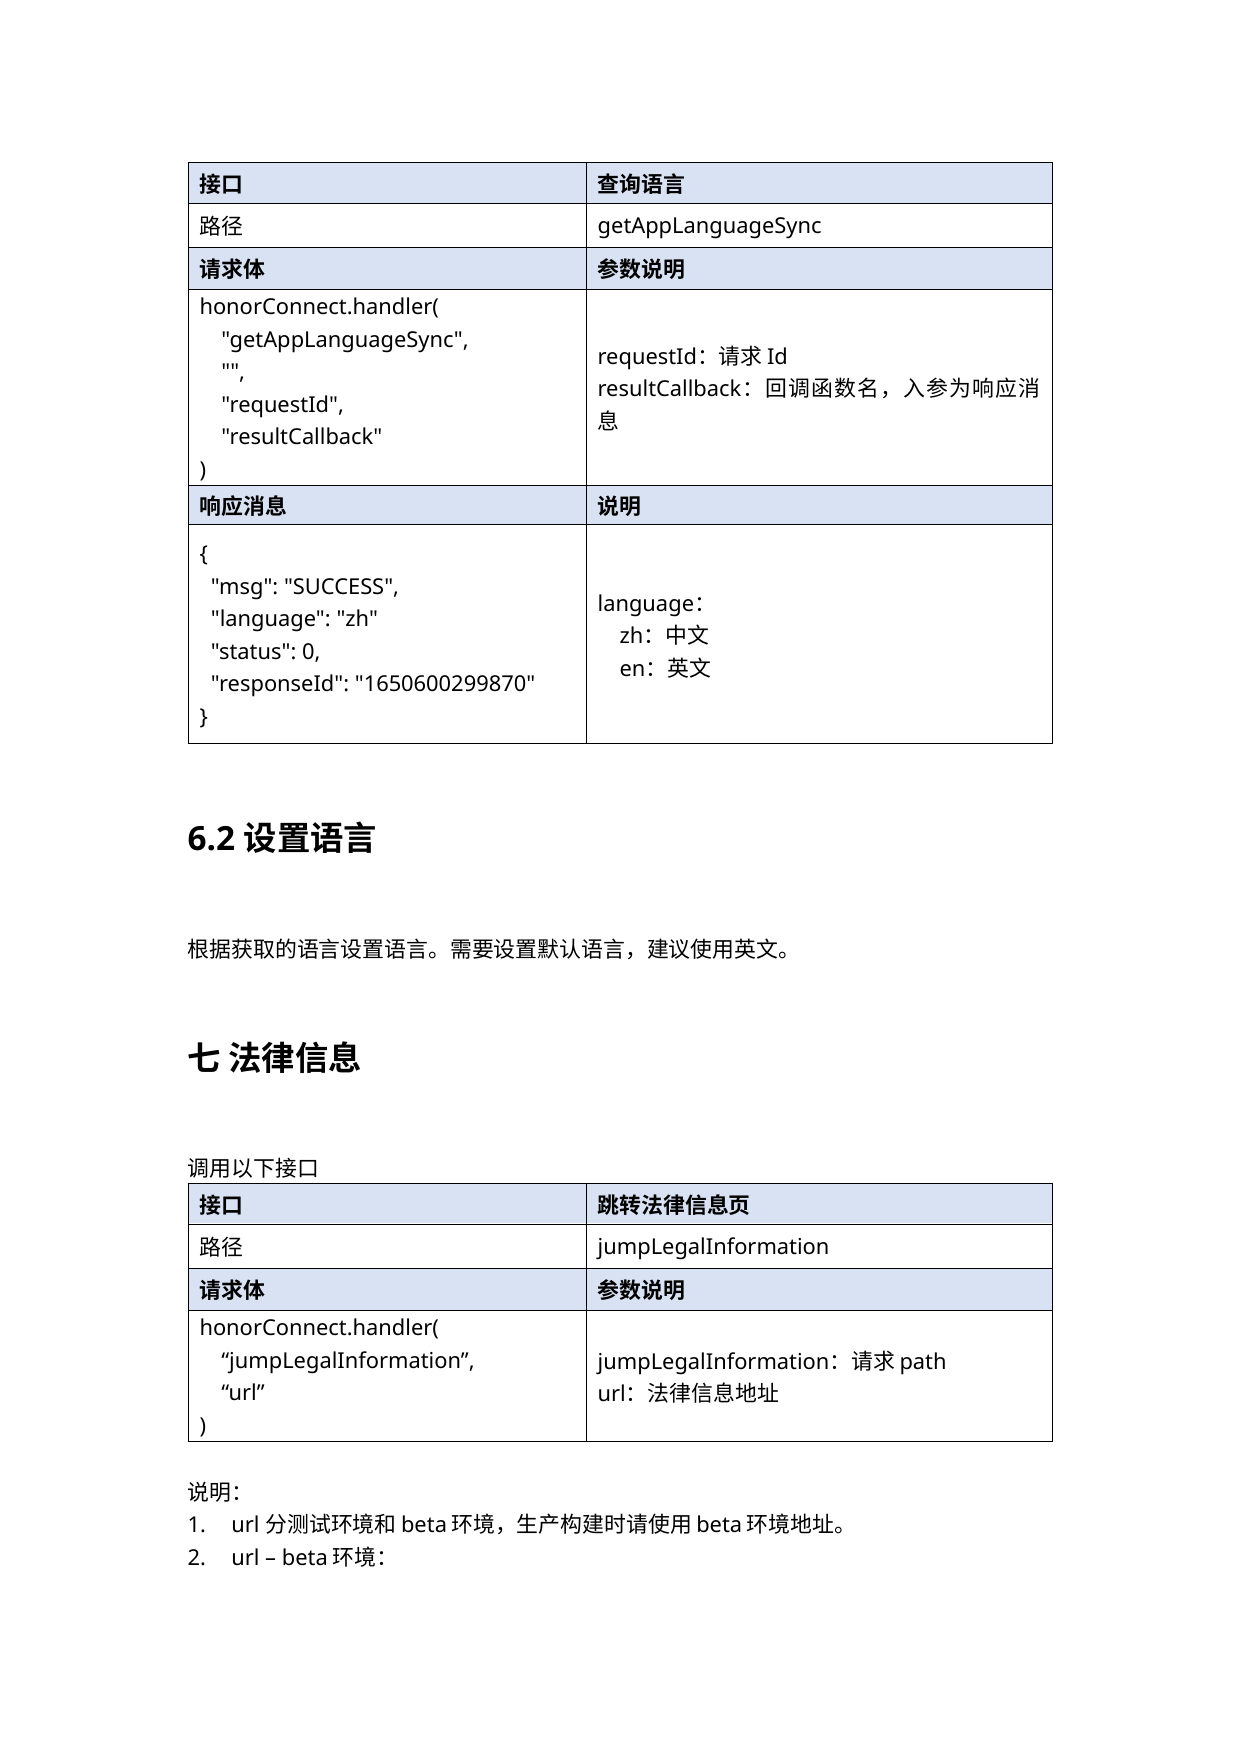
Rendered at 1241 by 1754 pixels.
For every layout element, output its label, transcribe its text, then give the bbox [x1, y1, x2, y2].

table_cell 路径 [189, 1225, 586, 1268]
table_cell 路径 [189, 204, 586, 247]
table_cell jumpLegalInformation：请求path url：法律信息地址 [587, 1311, 1052, 1441]
text 根据获取的语言设置语言。需要设置默认语言，建议使用英文。 [187, 931, 1053, 964]
table_cell honorConnect.handler( "getAppLanguageSync", "", "requestId", "resultCallback" ) [189, 290, 586, 485]
subtitle 七 法律信息 [187, 1023, 1053, 1088]
table_cell 请求体 [189, 248, 586, 289]
table_cell 请求体 [189, 1269, 586, 1310]
table_cell 响应消息 [189, 486, 586, 524]
table_cell 参数说明 [587, 1269, 1052, 1310]
table_cell { "msg": "SUCCESS", "language": "zh" "status": 0, "responseId": "1650600299870" } [189, 525, 586, 743]
table_cell honorConnect.handler( “jumpLegalInformation”, “url” ) [189, 1311, 586, 1441]
text 说明： [187, 1474, 1053, 1507]
table_cell jumpLegalInformation [587, 1225, 1052, 1268]
table_cell getAppLanguageSync [587, 204, 1052, 247]
table_header 查询语言 [587, 163, 1052, 203]
table_header 接口 [189, 163, 586, 203]
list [187, 1539, 1053, 1572]
list url 分测试环境和beta环境，生产构建时请使用beta环境地址。 [187, 1507, 1053, 1539]
table_cell language： zh：中文 en：英文 [587, 525, 1052, 743]
table_cell 说明 [587, 486, 1052, 524]
table_header 接口 [189, 1184, 586, 1223]
table_cell requestId：请求Id resultCallback：回调函数名，入参为响应消息 [587, 290, 1052, 485]
subtitle 6.2 设置语言 [187, 804, 1053, 869]
table_header 跳转法律信息页 [587, 1184, 1052, 1223]
table_cell 参数说明 [587, 248, 1052, 289]
text 调用以下接口 [187, 1150, 1053, 1183]
